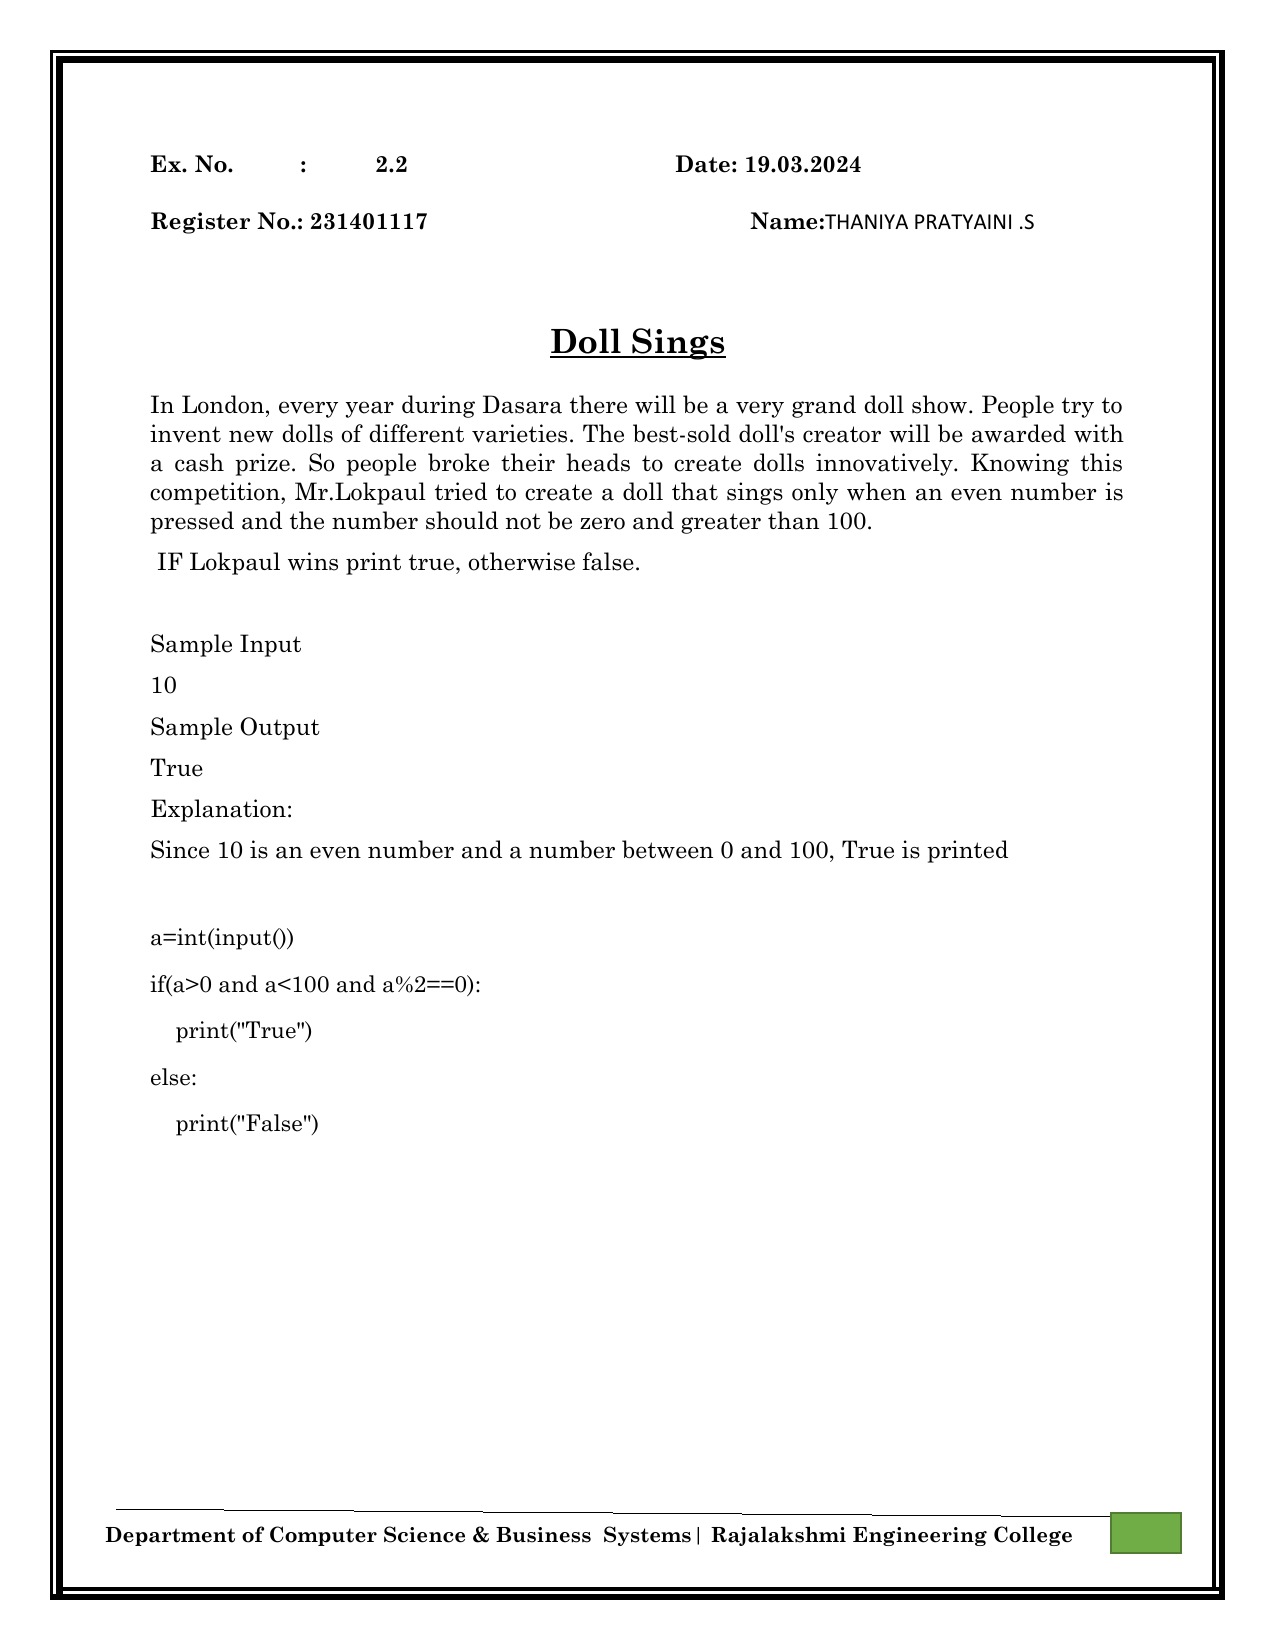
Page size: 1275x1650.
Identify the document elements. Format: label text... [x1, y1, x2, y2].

text Doll Sings [150, 321, 1125, 361]
text print("False") [150, 1109, 1125, 1137]
text IF Lokpaul wins print true, otherwise false. [150, 547, 1125, 576]
text print("True") [150, 1016, 1125, 1044]
text Register No.: 231401117 Name:THANIYA PRATYAINI .S [150, 207, 1125, 235]
text if(a>0 and a<100 and a%2==0): [150, 969, 1125, 997]
text else: [150, 1062, 1125, 1090]
text 10 [150, 670, 1125, 699]
text a=int(input()) [150, 923, 1125, 951]
text Since 10 is an even number and a number between 0 and 100, True is printed [150, 835, 1125, 864]
text True [150, 753, 1125, 781]
text Sample Input [150, 628, 1125, 657]
text Ex. No. : 2.2 Date: 19.03.2024 [150, 150, 1125, 178]
text In London, every year during Dasara there will be a very grand doll show. People try to invent new dolls of different varieties. The best-sold doll's creator will be awarded with a cash prize. So people broke their heads to create dolls innovatively. Knowing this competition, Mr.Lokpaul tried to create a doll that sings only when an even number is pressed and the number should not be zero and greater than 100. [150, 390, 1125, 534]
text Explanation: [150, 794, 1125, 823]
text Sample Output [150, 711, 1125, 740]
